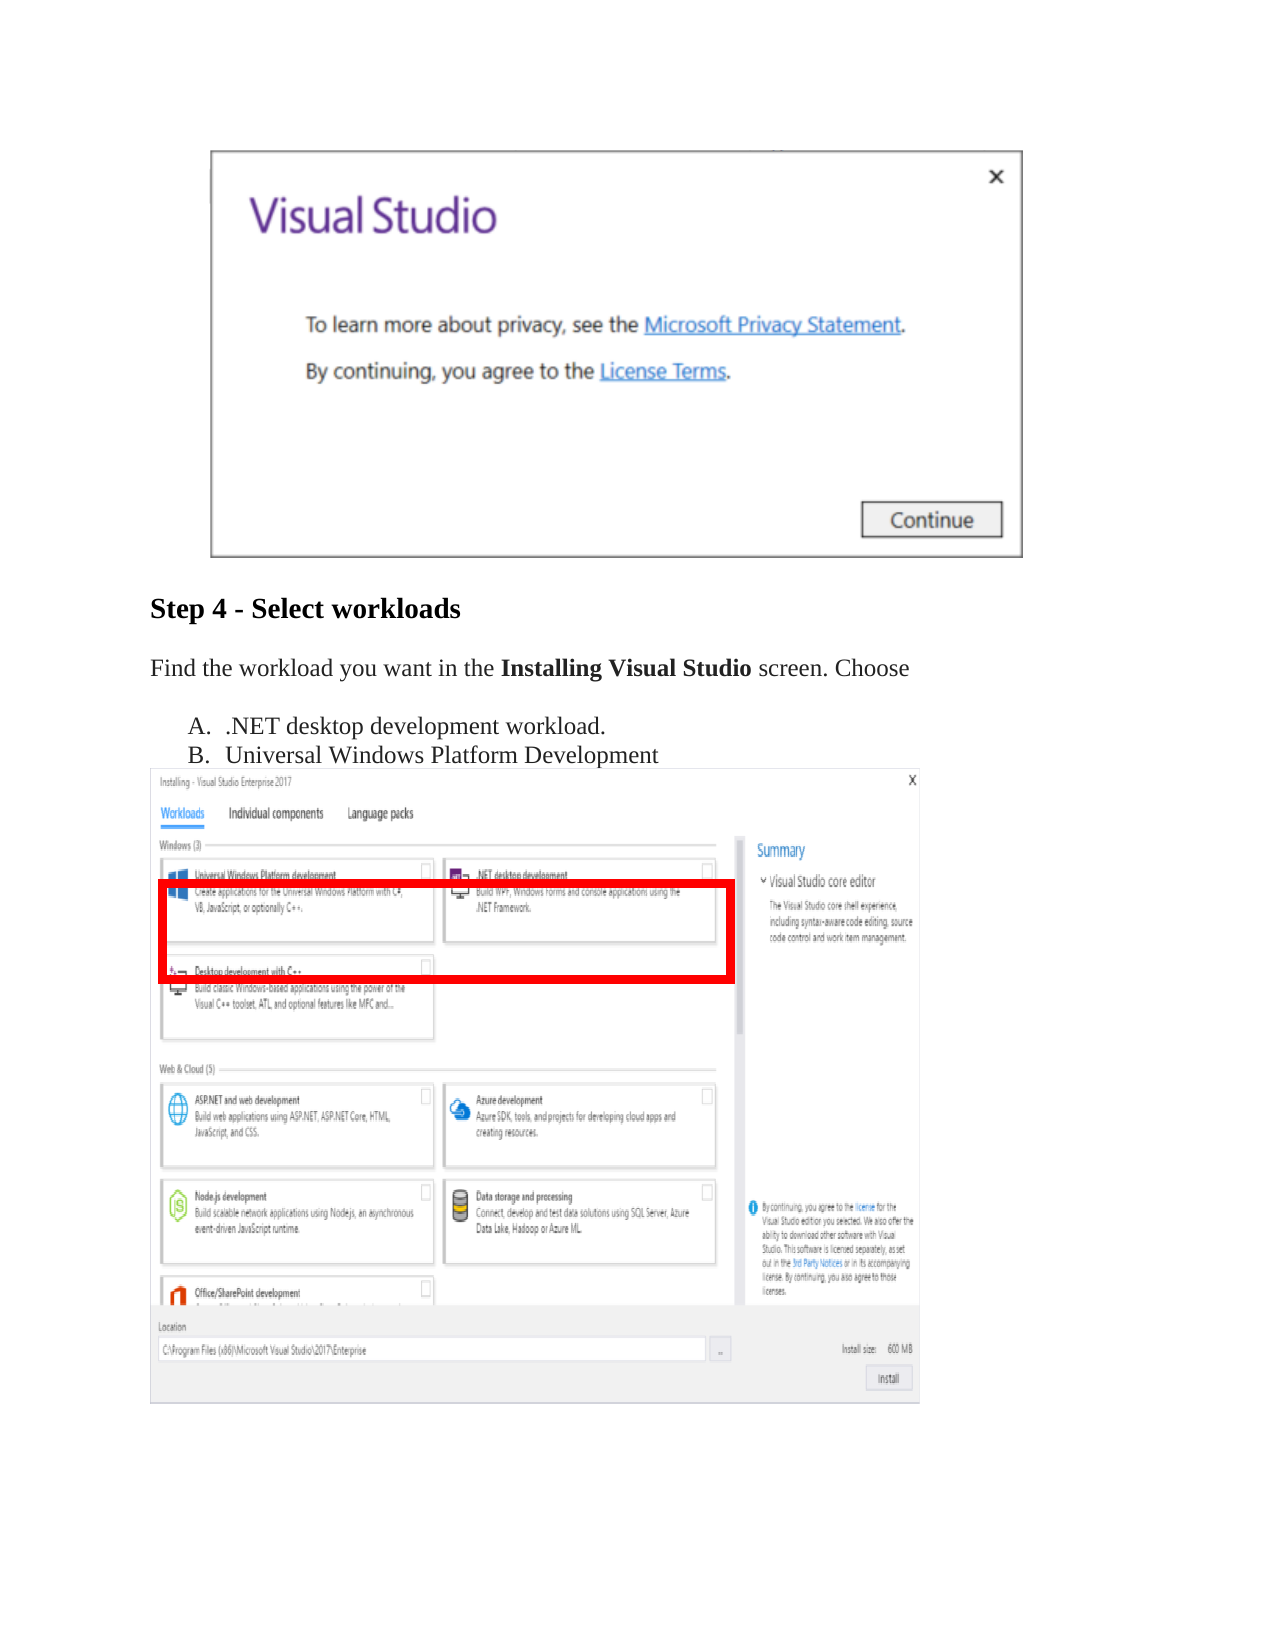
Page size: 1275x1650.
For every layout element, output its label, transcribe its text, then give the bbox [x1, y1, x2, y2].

list Universal Windows Platform Development [187, 740, 1125, 769]
list .NET desktop development workload. [187, 711, 1125, 740]
picture [209, 150, 1023, 558]
text Find the workload you want in the Installing Visual Studio screen. Choose [150, 653, 1125, 682]
subtitle Step 4 - Select workloads [150, 591, 1125, 624]
picture [150, 768, 920, 1404]
